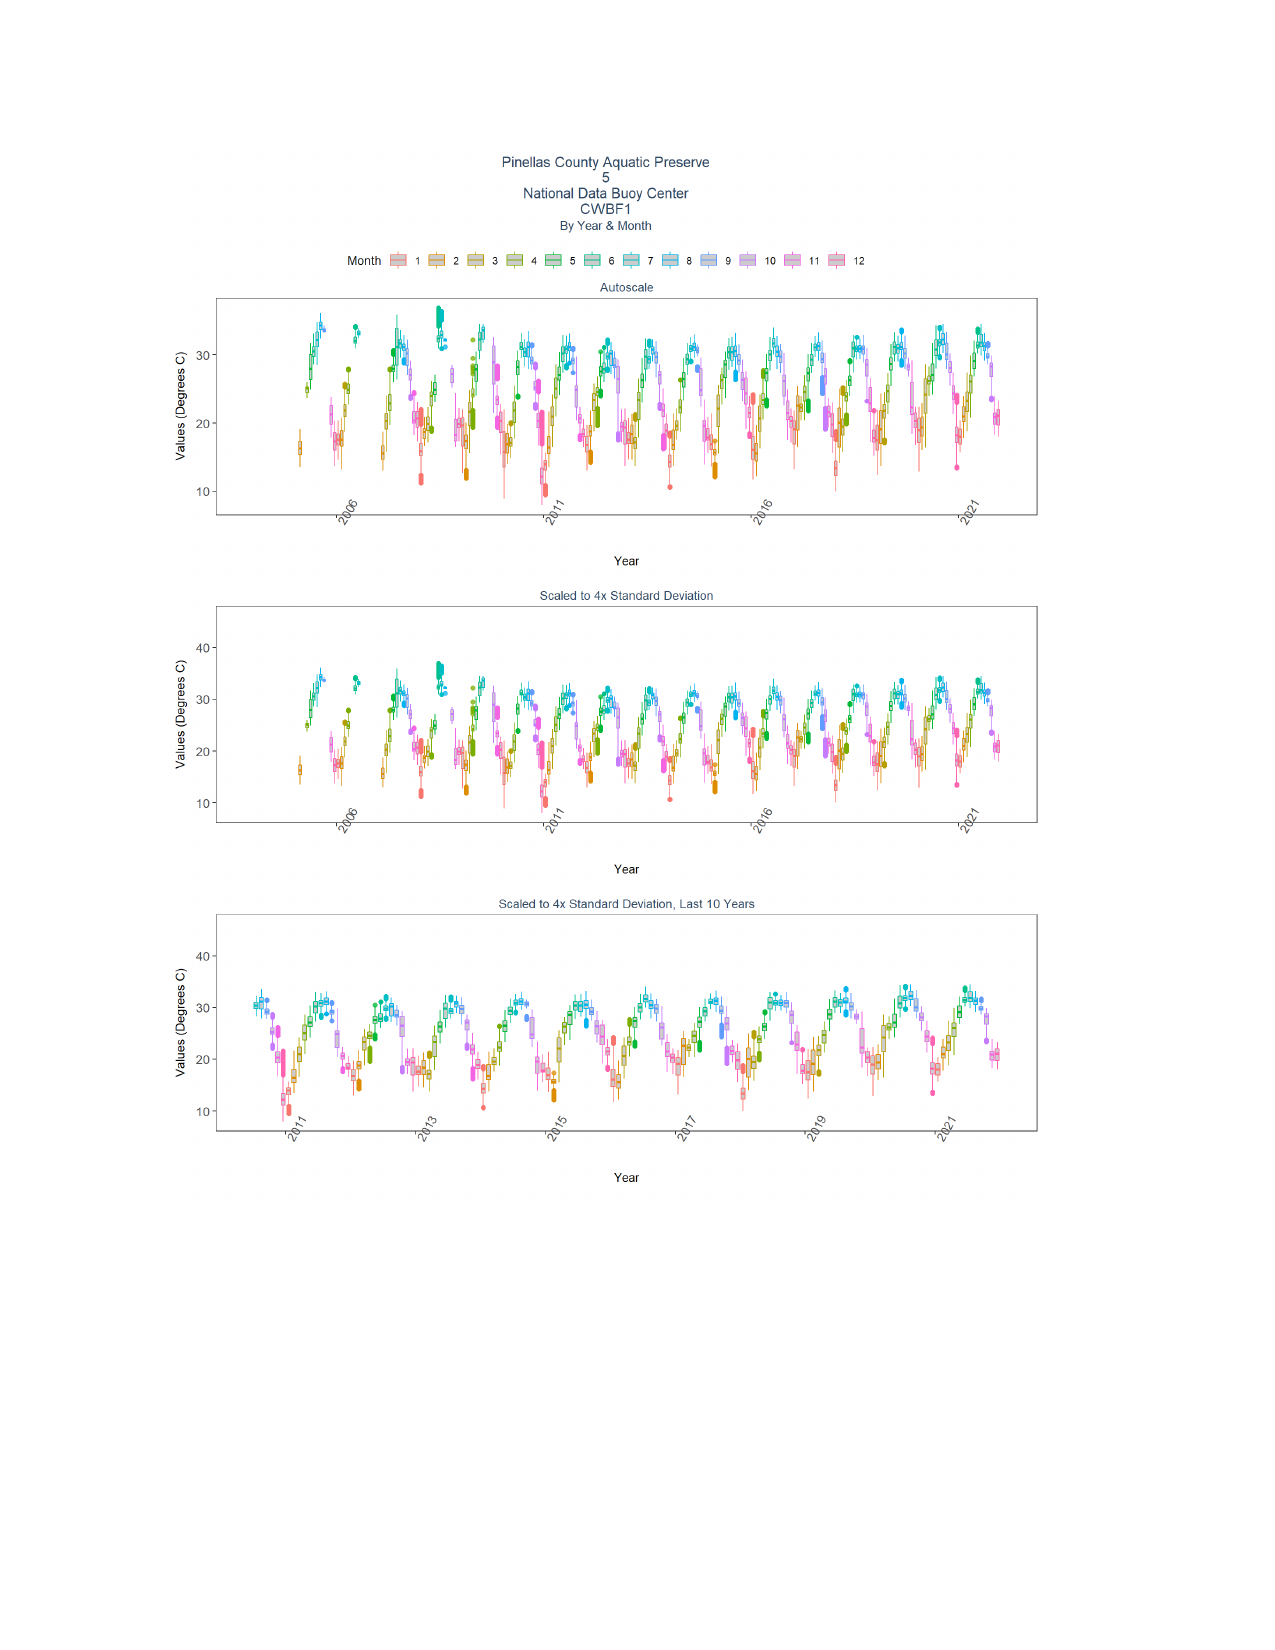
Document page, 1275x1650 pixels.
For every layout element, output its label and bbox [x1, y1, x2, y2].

picture [168, 150, 1044, 1200]
